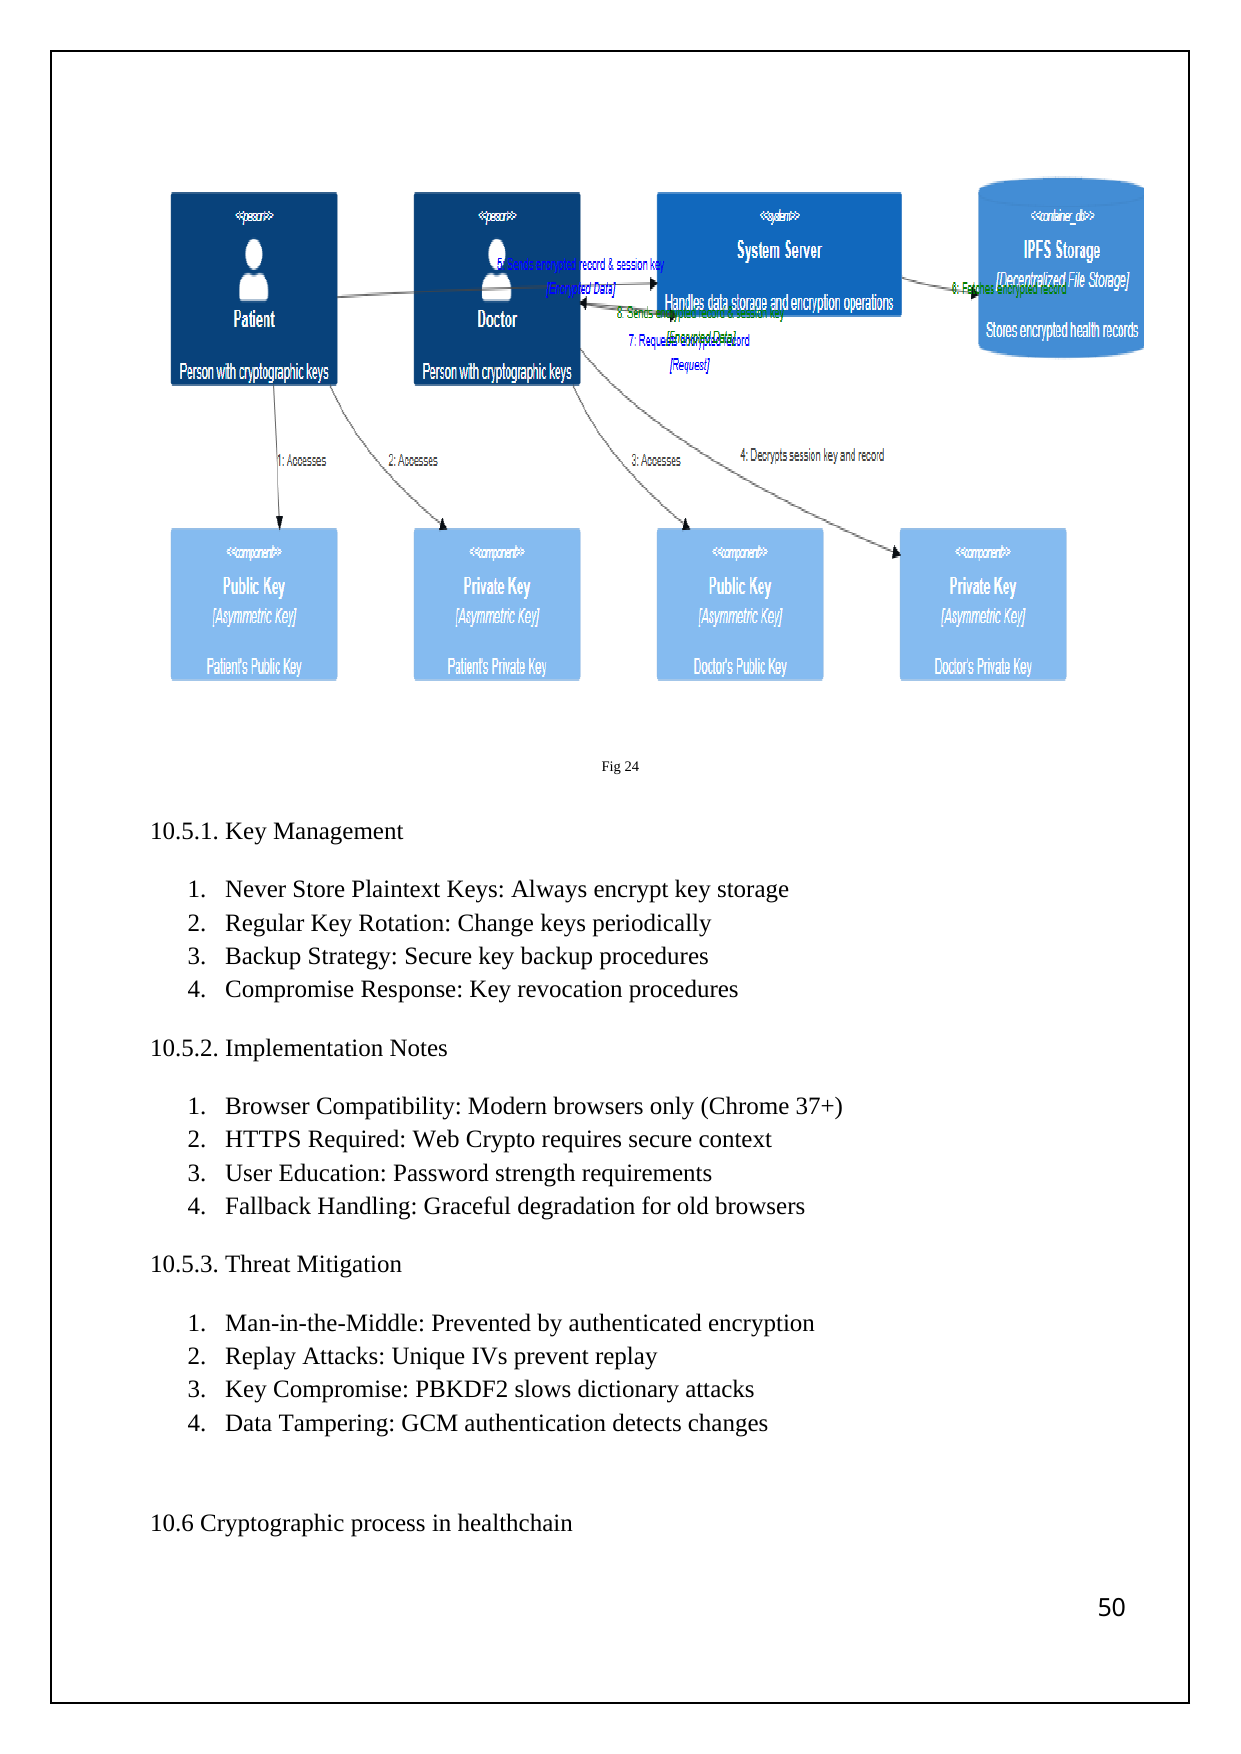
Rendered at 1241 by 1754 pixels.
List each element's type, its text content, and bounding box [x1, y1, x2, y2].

picture [150, 150, 1146, 754]
list Fallback Handling: Graceful degradation for old browsers [187, 1191, 1090, 1220]
list Man-in-the-Middle: Prevented by authenticated encryption [187, 1308, 1090, 1336]
list Key Compromise: PBKDF2 slows dictionary attacks [187, 1374, 1090, 1403]
list Replay Attacks: Unique IVs prevent replay [187, 1341, 1090, 1370]
text 10.5.1. Key Management [150, 816, 1090, 845]
list User Education: Password strength requirements [187, 1158, 1090, 1186]
list HTTPS Required: Web Crypto requires secure context [187, 1124, 1090, 1153]
text 10.6 Cryptographic process in healthchain [150, 1508, 1090, 1536]
list Data Tampering: GCM authentication detects changes [187, 1408, 1090, 1436]
list Browser Compatibility: Modern browsers only (Chrome 37+) [187, 1091, 1090, 1120]
list Regular Key Rotation: Change keys periodically [187, 908, 1090, 936]
text Fig 24 [150, 754, 1090, 786]
text 10.5.2. Implementation Notes [150, 1033, 1090, 1061]
list Compromise Response: Key revocation procedures [187, 974, 1090, 1003]
text 10.5.3. Threat Mitigation [150, 1249, 1090, 1278]
list Never Store Plaintext Keys: Always encrypt key storage [187, 874, 1090, 903]
list Backup Strategy: Secure key backup procedures [187, 941, 1090, 970]
